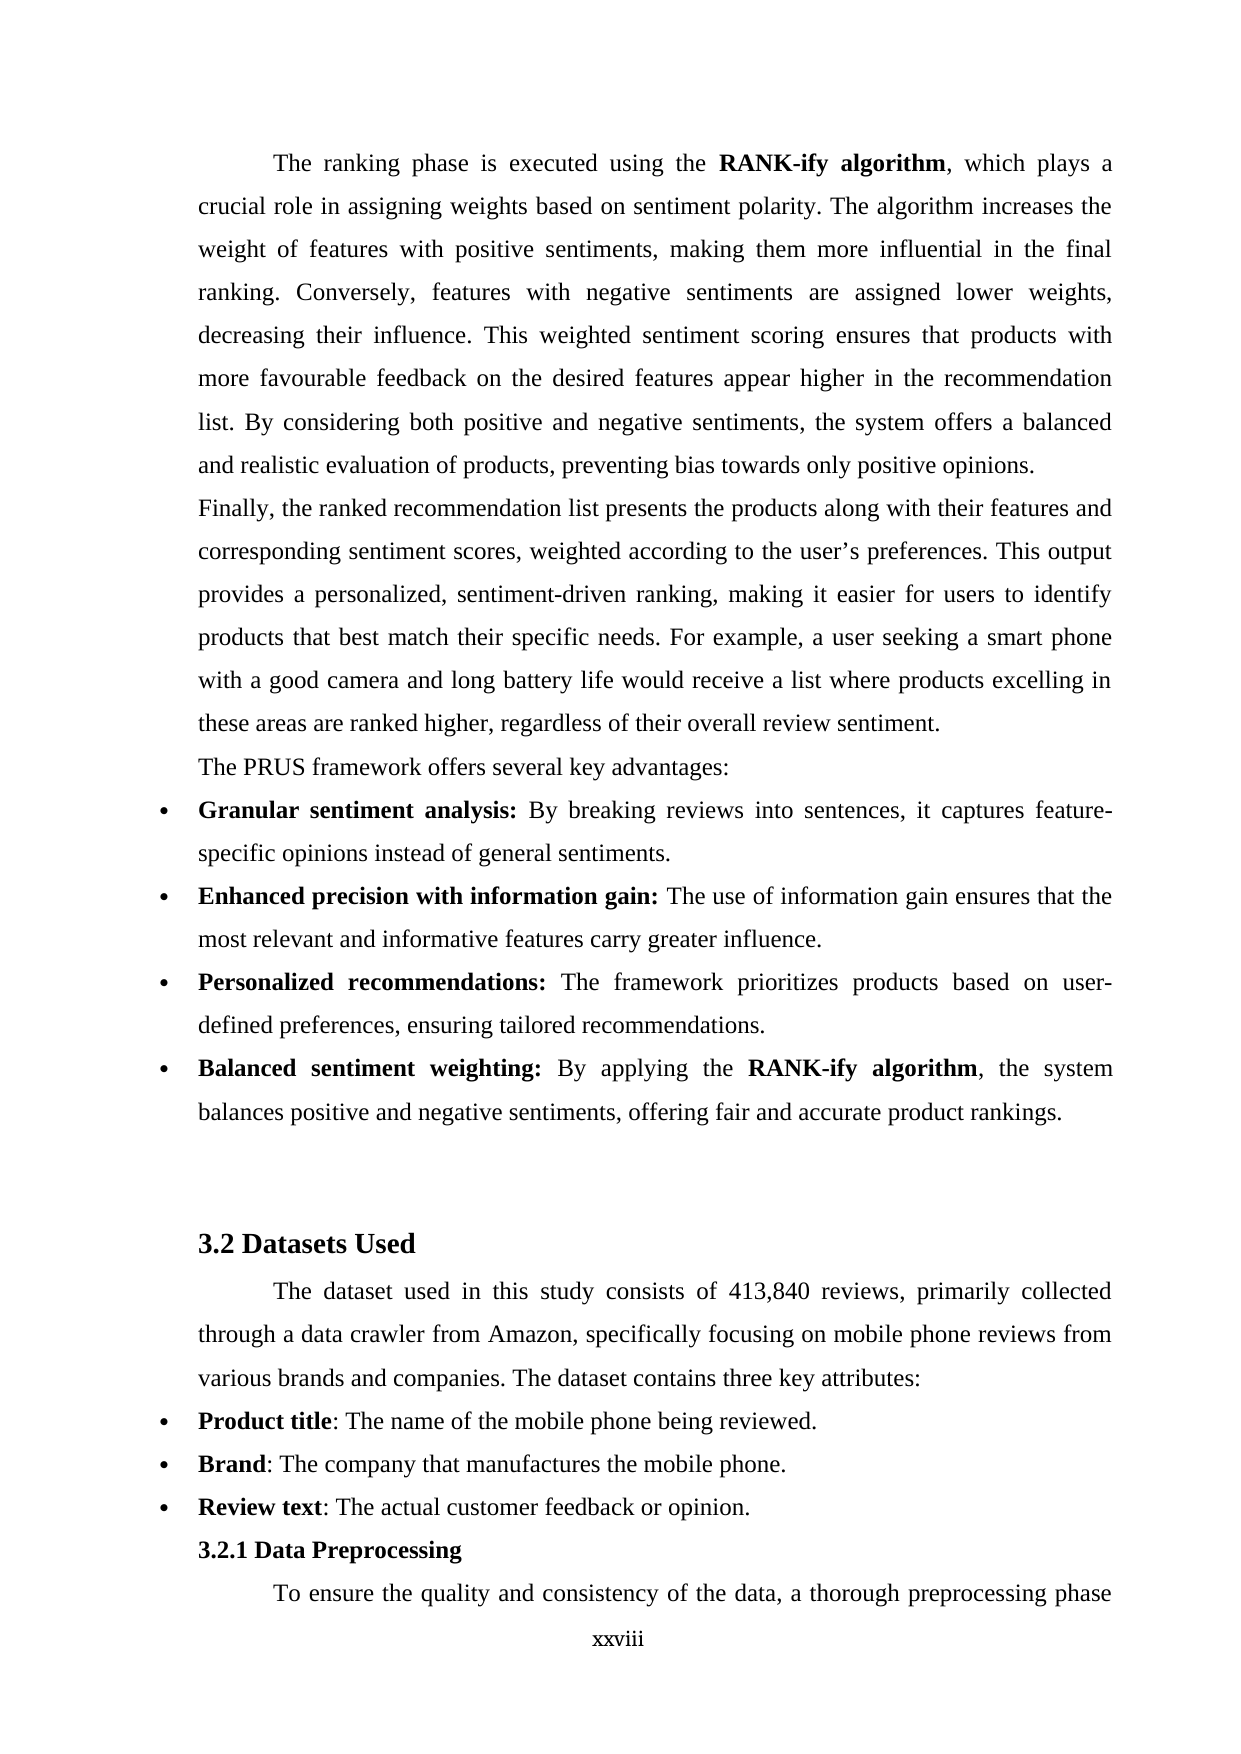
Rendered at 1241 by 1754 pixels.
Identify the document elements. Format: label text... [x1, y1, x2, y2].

list Personalized recommendations: The framework prioritizes products based on user-defined preferences, ensuring tailored recommendations. [160, 967, 1113, 1039]
text The dataset used in this study consists of 413,840 reviews, primarily collected through a data crawler from Amazon, specifically focusing on mobile phone reviews from various brands and companies. The dataset contains three key attributes: [198, 1276, 1113, 1391]
list Brand: The company that manufactures the mobile phone. [160, 1449, 1113, 1478]
text 3.2.1 Data Preprocessing [198, 1535, 1113, 1564]
list Review text: The actual customer feedback or opinion. [160, 1492, 1113, 1521]
list Enhanced precision with information gain: The use of information gain ensures that the most relevant and informative features carry greater influence. [160, 881, 1113, 953]
list Balanced sentiment weighting: By applying the RANK-ify algorithm, the system balances positive and negative sentiments, offering fair and accurate product rankings. [160, 1053, 1113, 1125]
text Finally, the ranked recommendation list presents the products along with their features and corresponding sentiment scores, weighted according to the user’s preferences. This output provides a personalized, sentiment-driven ranking, making it easier for users to identify products that best match their specific needs. For example, a user seeking a smart phone with a good camera and long battery life would receive a list where products excelling in these areas are ranked higher, regardless of their overall review sentiment. [198, 493, 1113, 737]
text 3.2 Datasets Used [198, 1226, 1113, 1259]
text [198, 1578, 1113, 1607]
text The ranking phase is executed using the RANK-ify algorithm, which plays a crucial role in assigning weights based on sentiment polarity. The algorithm increases the weight of features with positive sentiments, making them more influential in the final ranking. Conversely, features with negative sentiments are assigned lower weights, decreasing their influence. This weighted sentiment scoring ensures that products with more favourable feedback on the desired features appear higher in the recommendation list. By considering both positive and negative sentiments, the system offers a balanced and realistic evaluation of products, preventing bias towards only positive opinions. [198, 148, 1113, 478]
text The PRUS framework offers several key advantages: [198, 752, 1113, 780]
list Granular sentiment analysis: By breaking reviews into sentences, it captures feature-specific opinions instead of general sentiments. [160, 795, 1113, 867]
list Product title: The name of the mobile phone being reviewed. [160, 1406, 1113, 1434]
